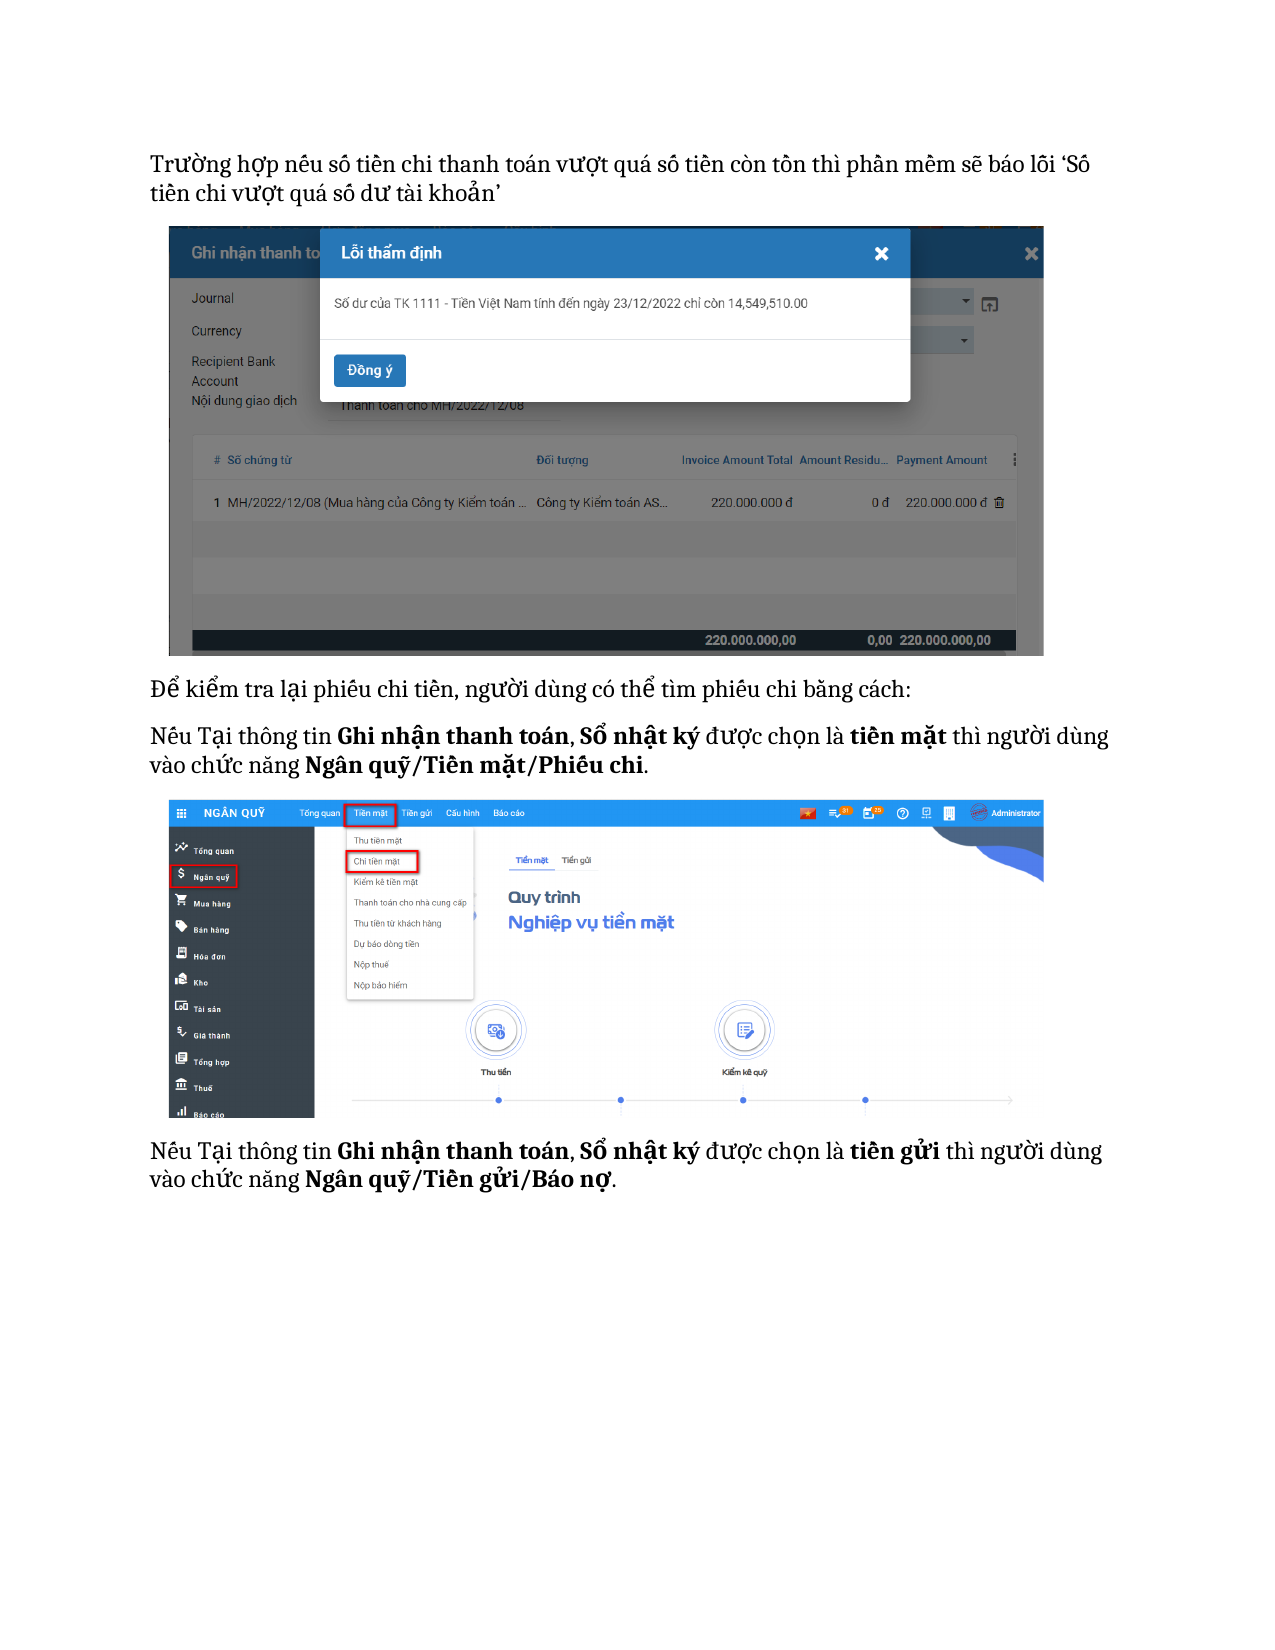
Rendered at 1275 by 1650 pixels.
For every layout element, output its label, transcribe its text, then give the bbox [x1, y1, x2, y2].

picture [168, 226, 1044, 656]
text Nếu Tại thông tin Ghi nhận thanh toán, Sổ nhật ký được chọn là tiền mặt thì người dùng vào chức năng Ngân quỹ/Tiền mặt/Phiếu chi. [150, 722, 1125, 779]
text Trường hợp nếu số tiền chi thanh toán vượt quá số tiền còn tồn thì phần mềm sẽ báo lỗi ‘Số tiền chi vượt quá số dư tài khoản’ [150, 150, 1125, 207]
picture [168, 798, 1044, 1118]
text Nếu Tại thông tin Ghi nhận thanh toán, Sổ nhật ký được chọn là tiền gửi thì người dùng vào chức năng Ngân quỹ/Tiền gửi/Báo nợ. [150, 1137, 1125, 1194]
text Để kiểm tra lại phiếu chi tiền, người dùng có thể tìm phiếu chi bằng cách: [150, 674, 1125, 703]
